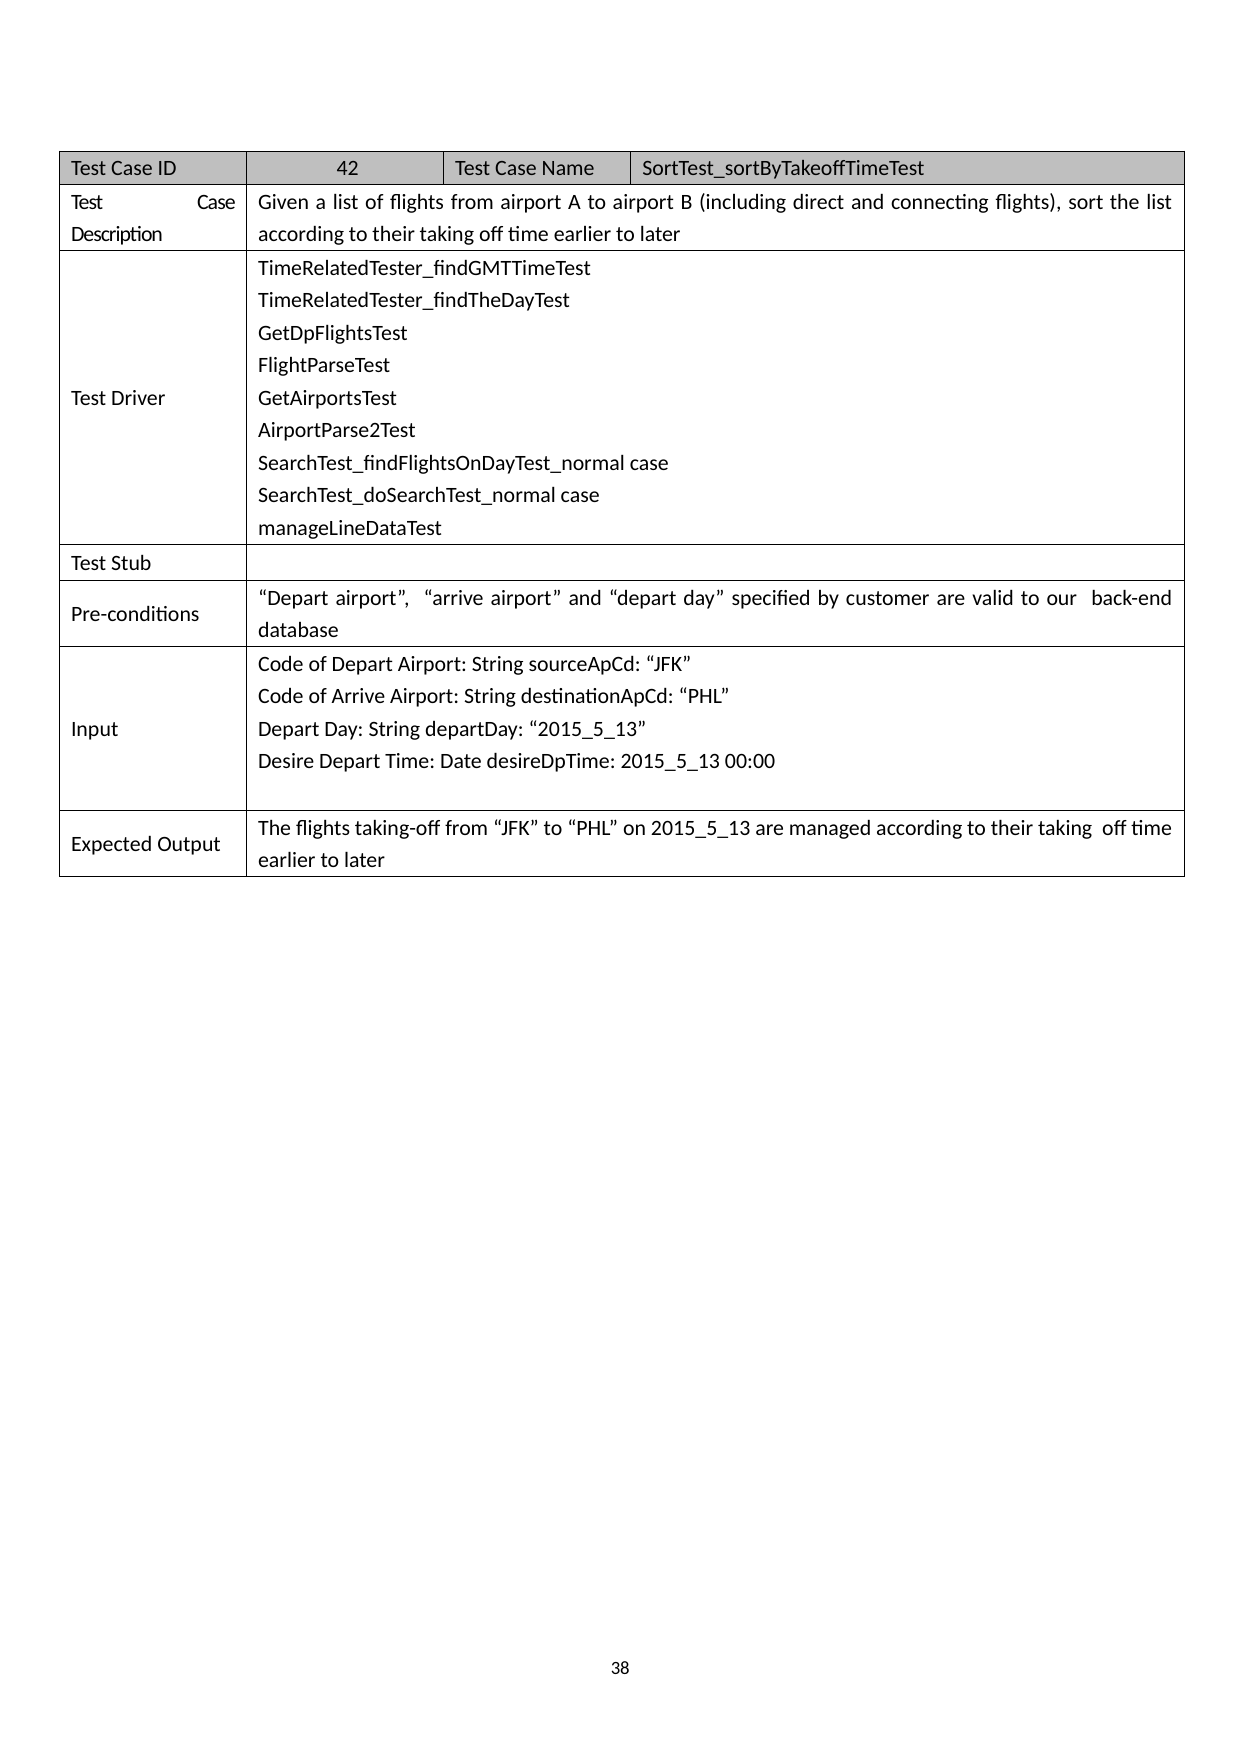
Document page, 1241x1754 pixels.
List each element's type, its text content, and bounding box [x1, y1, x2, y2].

table_cell Expected Output [60, 811, 246, 876]
table_cell Test Driver [60, 251, 246, 544]
table_header SortTest_sortByTakeoffTimeTest [631, 152, 1184, 184]
table_cell [247, 545, 1184, 580]
table_cell Test Stub [60, 545, 246, 580]
table_cell “Depart airport”, “arrive airport” and “depart day” specified by customer are valid to our back-end database [247, 581, 1184, 646]
table_cell Given a list of flights from airport A to airport B (including direct and connecting flights), sort the list according to their taking off time earlier to later [247, 185, 1184, 250]
table_header Test Case ID [60, 152, 246, 184]
table_cell Pre-conditions [60, 581, 246, 646]
table_cell The flights taking-off from “JFK” to “PHL” on 2015_5_13 are managed according to their taking off time earlier to later [247, 811, 1184, 876]
table_cell TimeRelatedTester_findGMTTimeTest TimeRelatedTester_findTheDayTest GetDpFlightsTest FlightParseTest GetAirportsTest AirportParse2Test SearchTest_findFlightsOnDayTest_normal case SearchTest_doSearchTest_normal case manageLineDataTest [247, 251, 1184, 544]
table_header 42 [247, 152, 443, 184]
table_cell Input [60, 647, 246, 810]
table_cell Test Case Description [60, 185, 246, 250]
table_cell Code of Depart Airport: String sourceApCd: “JFK” Code of Arrive Airport: String destinationApCd: “PHL” Depart Day: String departDay: “2015_5_13” Desire Depart Time: Date desireDpTime: 2015_5_13 00:00 [247, 647, 1184, 810]
table_header Test Case Name [444, 152, 630, 184]
